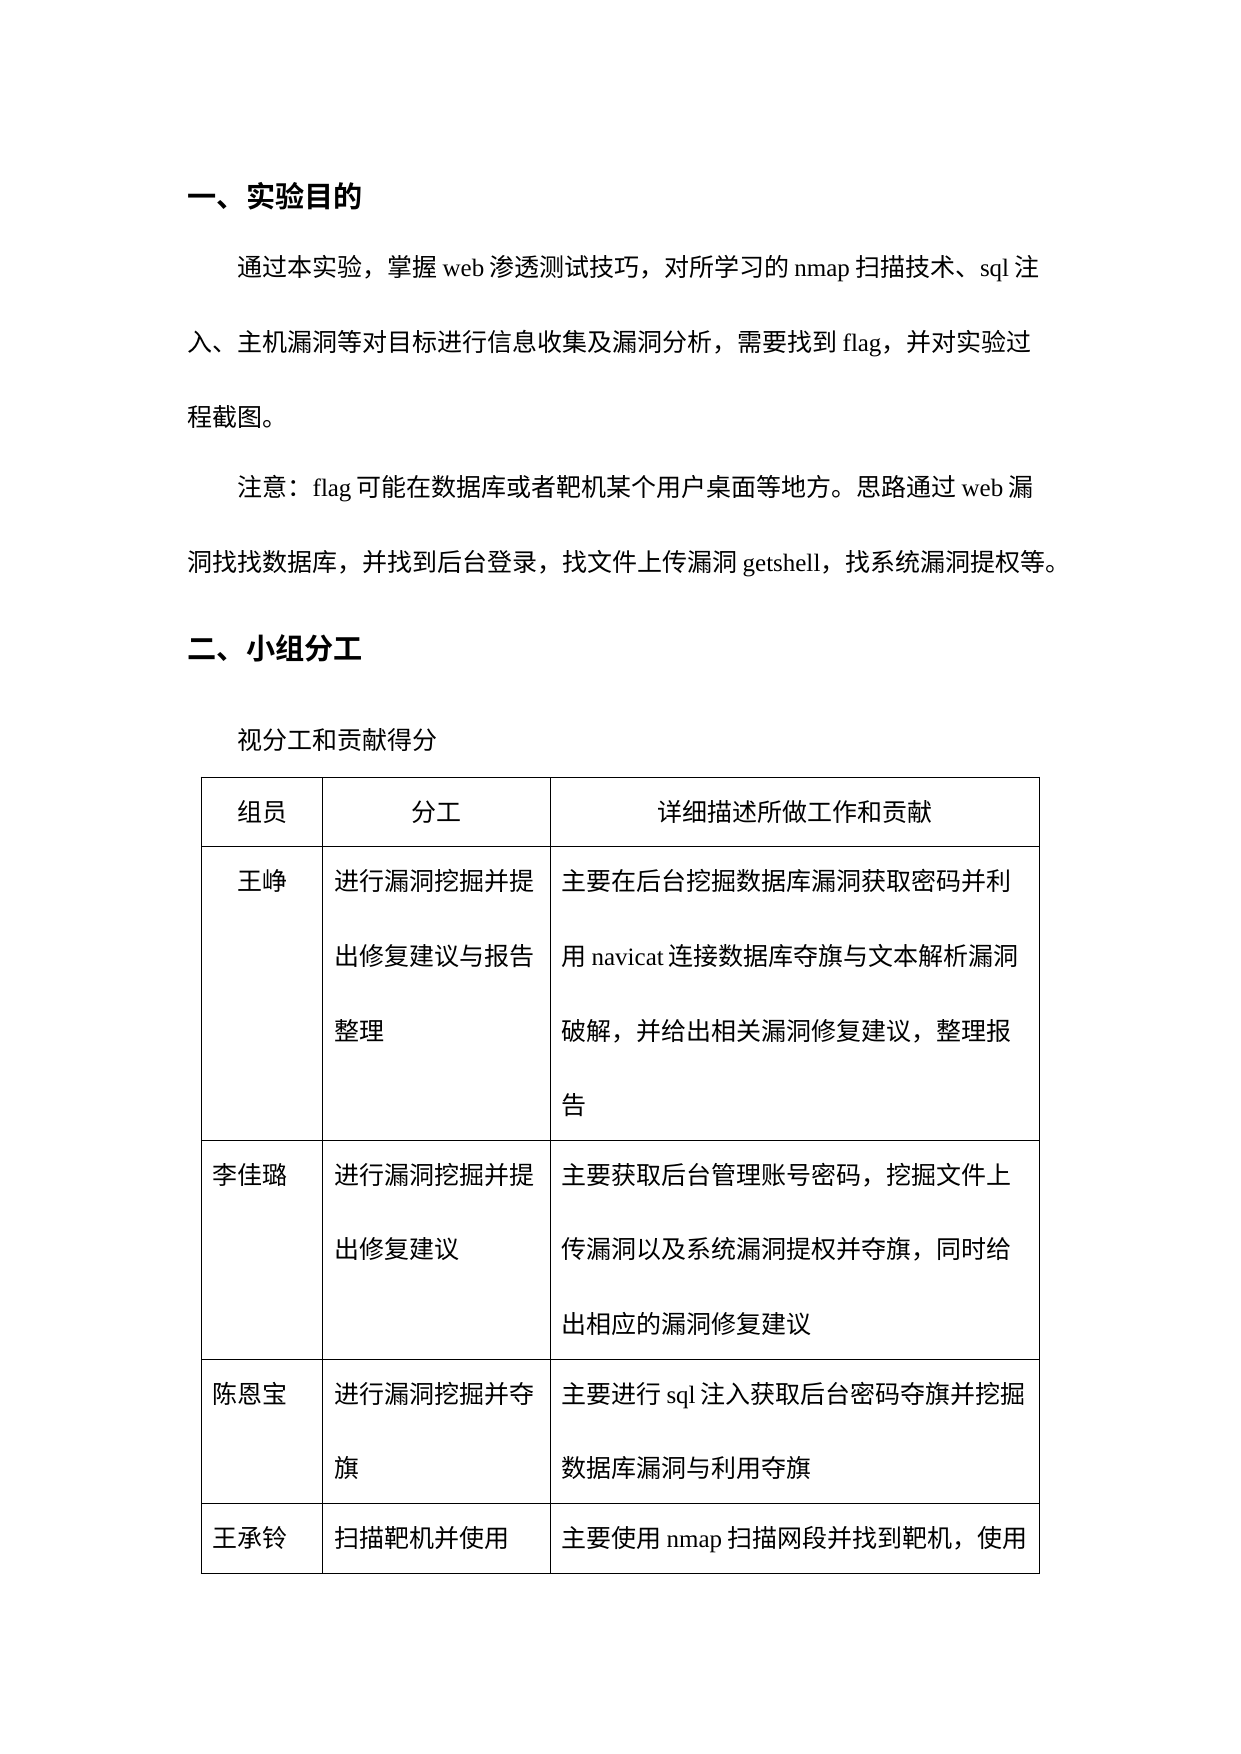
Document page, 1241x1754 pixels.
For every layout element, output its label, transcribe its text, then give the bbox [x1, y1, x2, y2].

table_cell 扫描靶机并使用Nessus了解web [323, 1504, 550, 1573]
table_cell 进行漏洞挖掘并提出修复建议与报告整理 [323, 847, 550, 1140]
table_cell 主要进行sql注入获取后台密码夺旗并挖掘数据库漏洞与利用夺旗 [551, 1360, 1039, 1503]
table_header 组员 [202, 778, 322, 846]
table_cell 李佳璐 [202, 1141, 322, 1359]
table_cell 陈恩宝 [202, 1360, 322, 1503]
table_cell 王峥 [202, 847, 322, 1140]
table_cell 主要在后台挖掘数据库漏洞获取密码并利用navicat连接数据库夺旗与文本解析漏洞破解，并给出相关漏洞修复建议，整理报告 [551, 847, 1039, 1140]
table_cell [551, 1504, 1039, 1573]
table_cell 王承铃 [202, 1504, 322, 1573]
list 实验目的 [187, 162, 1053, 227]
list 通过本实验，掌握web渗透测试技巧，对所学习的nmap扫描技术、sql注入、主机漏洞等对目标进行信息收集及漏洞分析，需要找到flag，并对实验过程截图。 [187, 233, 1053, 448]
table_header 详细描述所做工作和贡献 [551, 778, 1039, 846]
list 视分工和贡献得分 [187, 706, 1053, 771]
table_cell 主要获取后台管理账号密码，挖掘文件上传漏洞以及系统漏洞提权并夺旗，同时给出相应的漏洞修复建议 [551, 1141, 1039, 1359]
table_cell 进行漏洞挖掘并夺旗 [323, 1360, 550, 1503]
table_cell 进行漏洞挖掘并提出修复建议 [323, 1141, 550, 1359]
list 注意：flag可能在数据库或者靶机某个用户桌面等地方。思路通过web漏洞找找数据库，并找到后台登录，找文件上传漏洞getshell，找系统漏洞提权等。 [187, 453, 1053, 593]
table_header 分工 [323, 778, 550, 846]
list 小组分工 [187, 614, 1053, 679]
